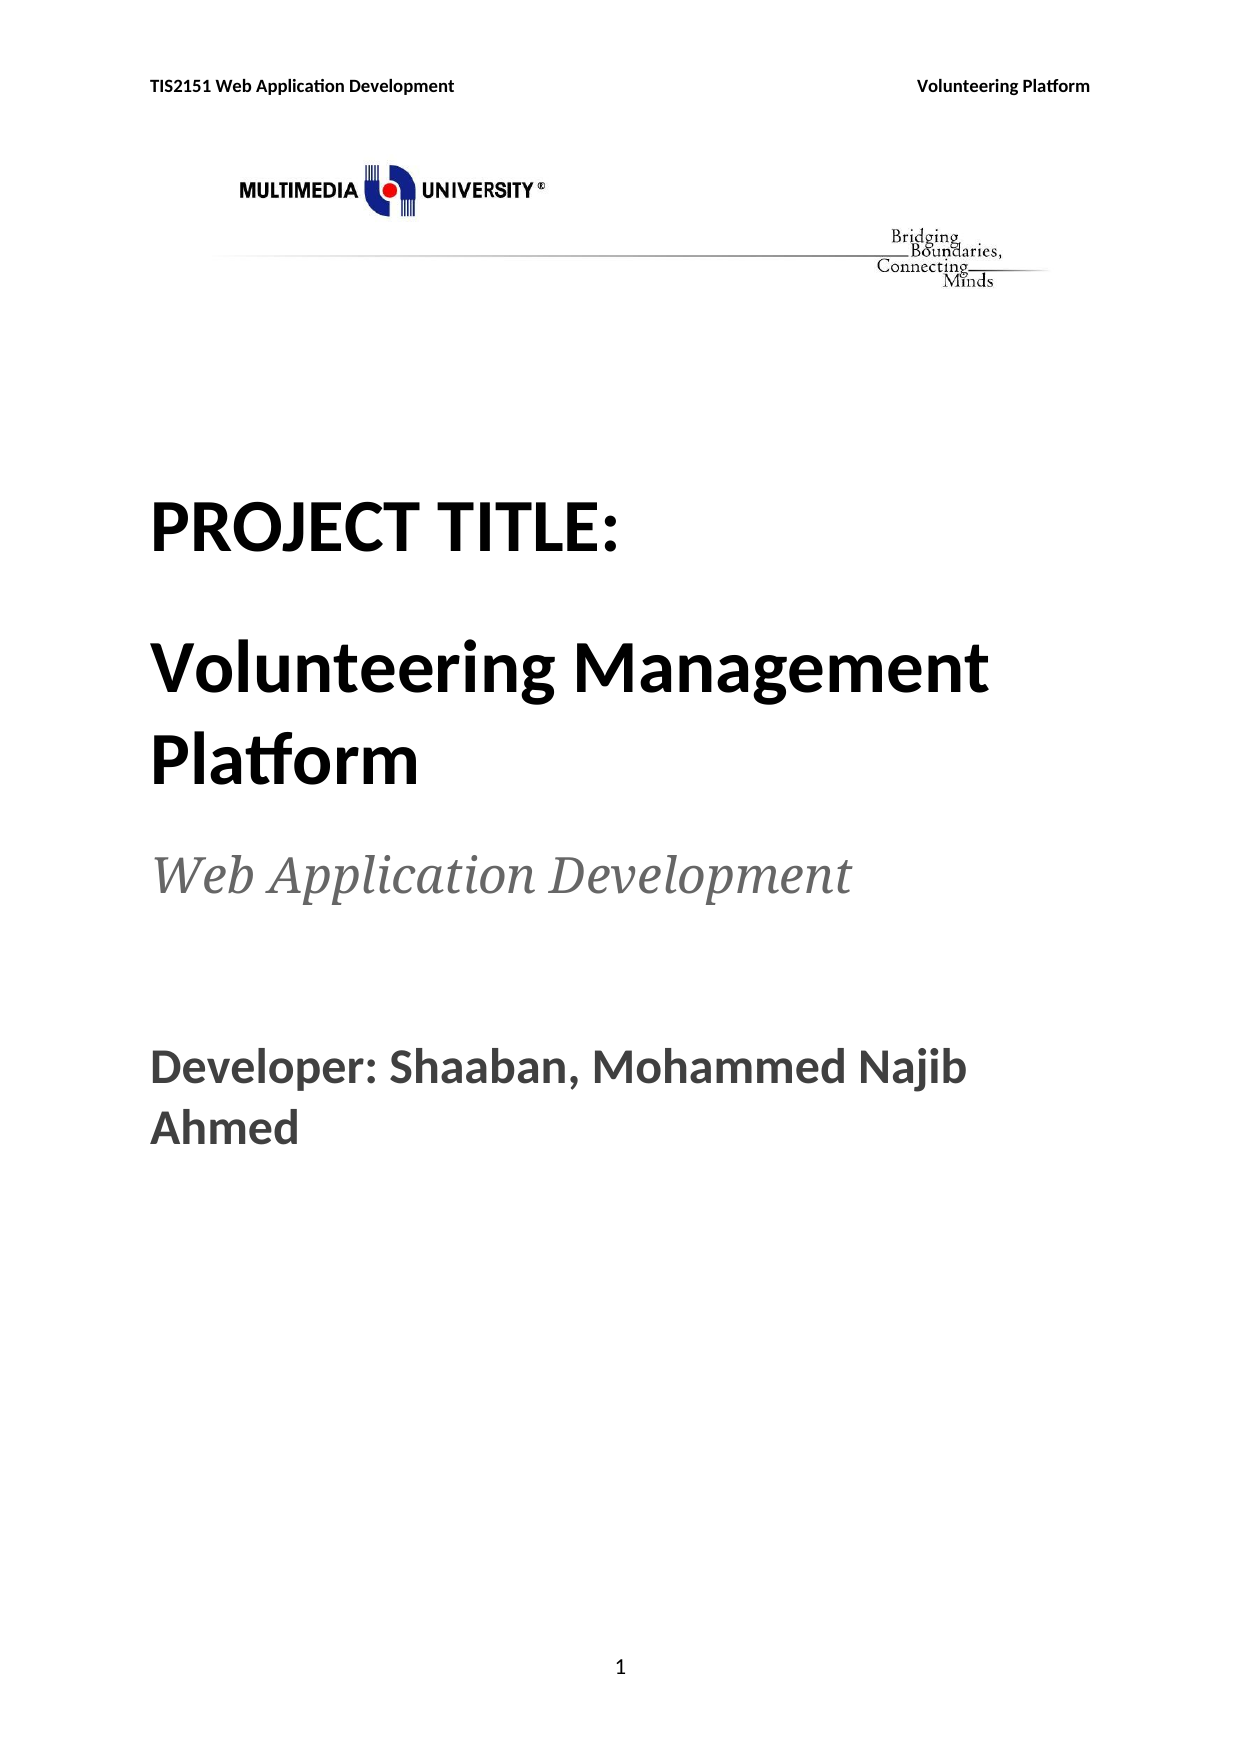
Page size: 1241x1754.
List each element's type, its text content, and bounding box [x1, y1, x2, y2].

title PROJECT TITLE: [150, 478, 1090, 570]
picture [150, 154, 1125, 296]
text Developer: Shaaban, Mohammed Najib Ahmed [150, 1035, 1090, 1157]
title Volunteering Management Platform [150, 620, 1090, 803]
subtitle Web Application Development [150, 840, 1090, 908]
